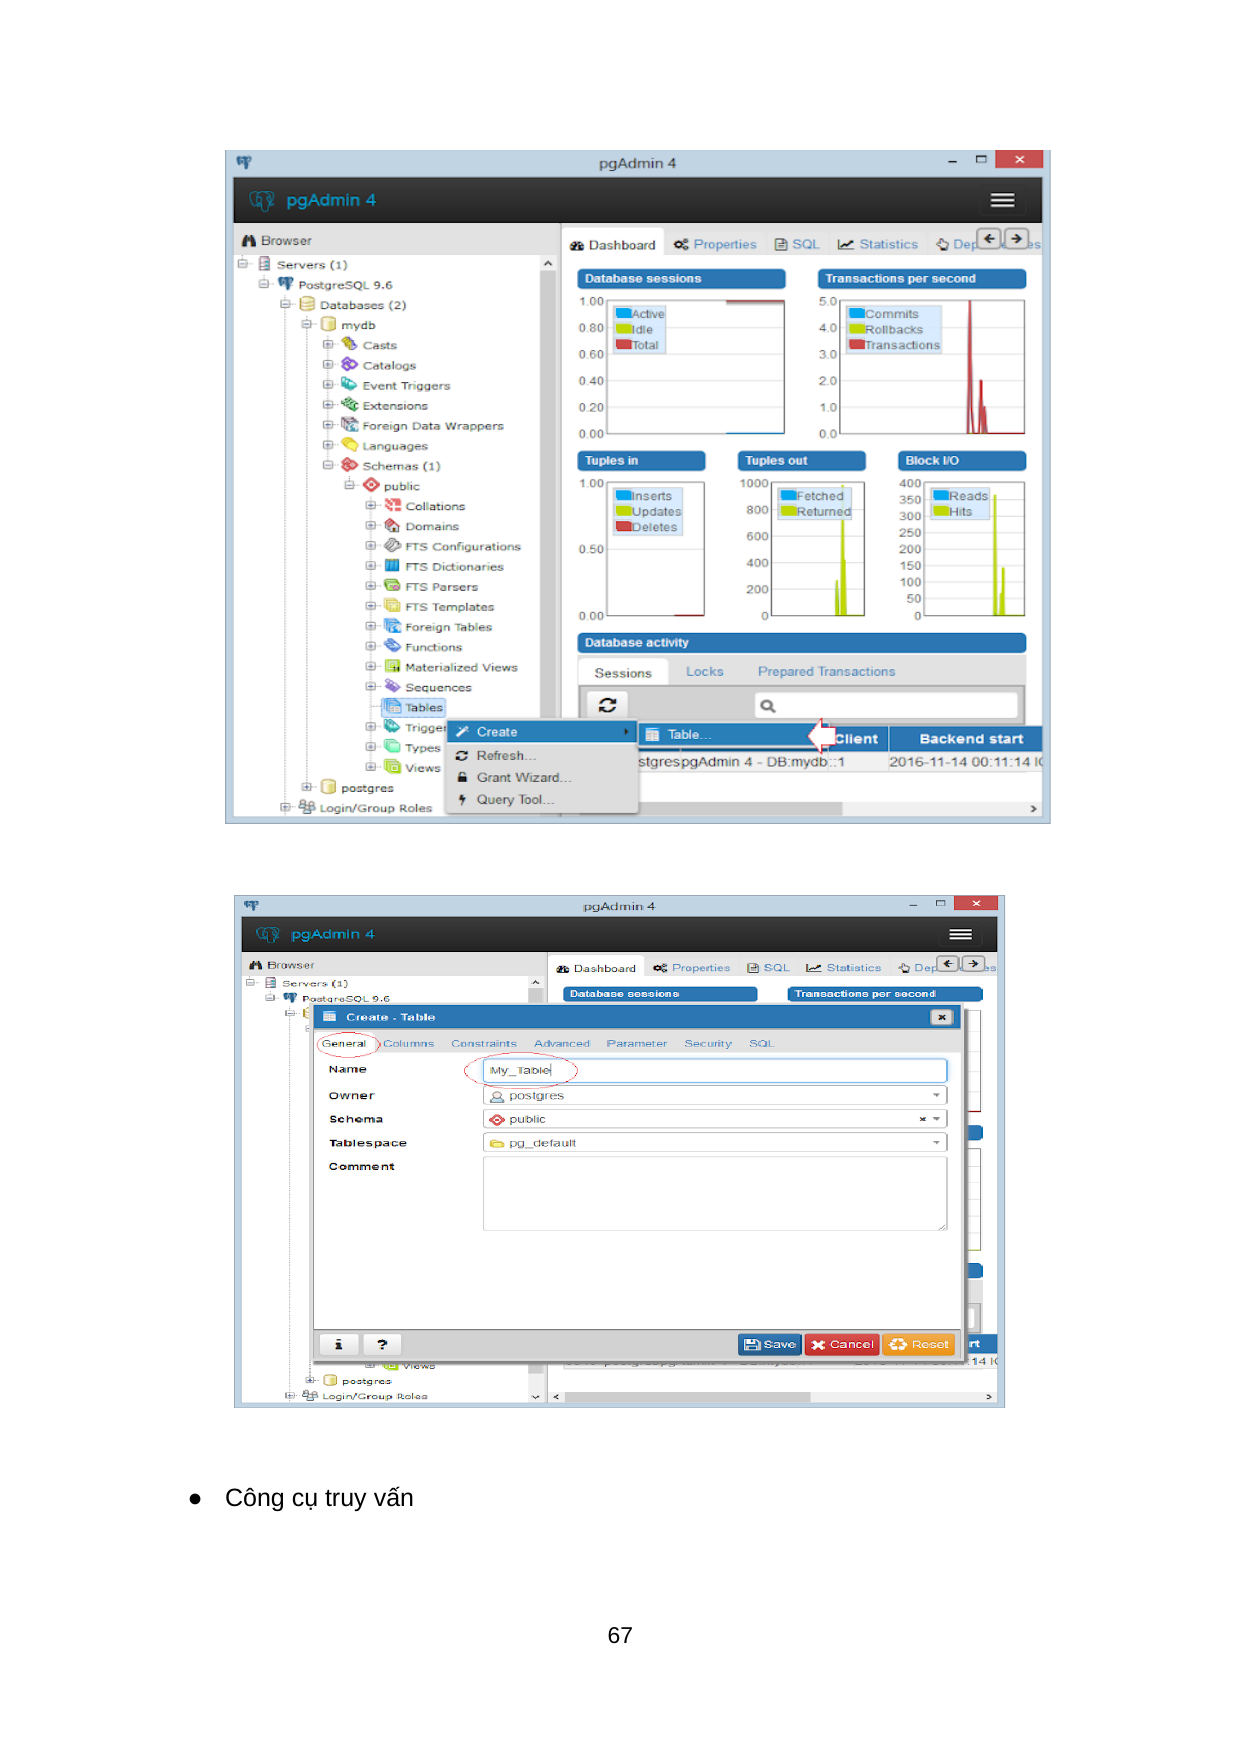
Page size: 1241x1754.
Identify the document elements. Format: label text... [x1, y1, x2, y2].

picture [234, 895, 1006, 1408]
picture [225, 150, 1051, 824]
